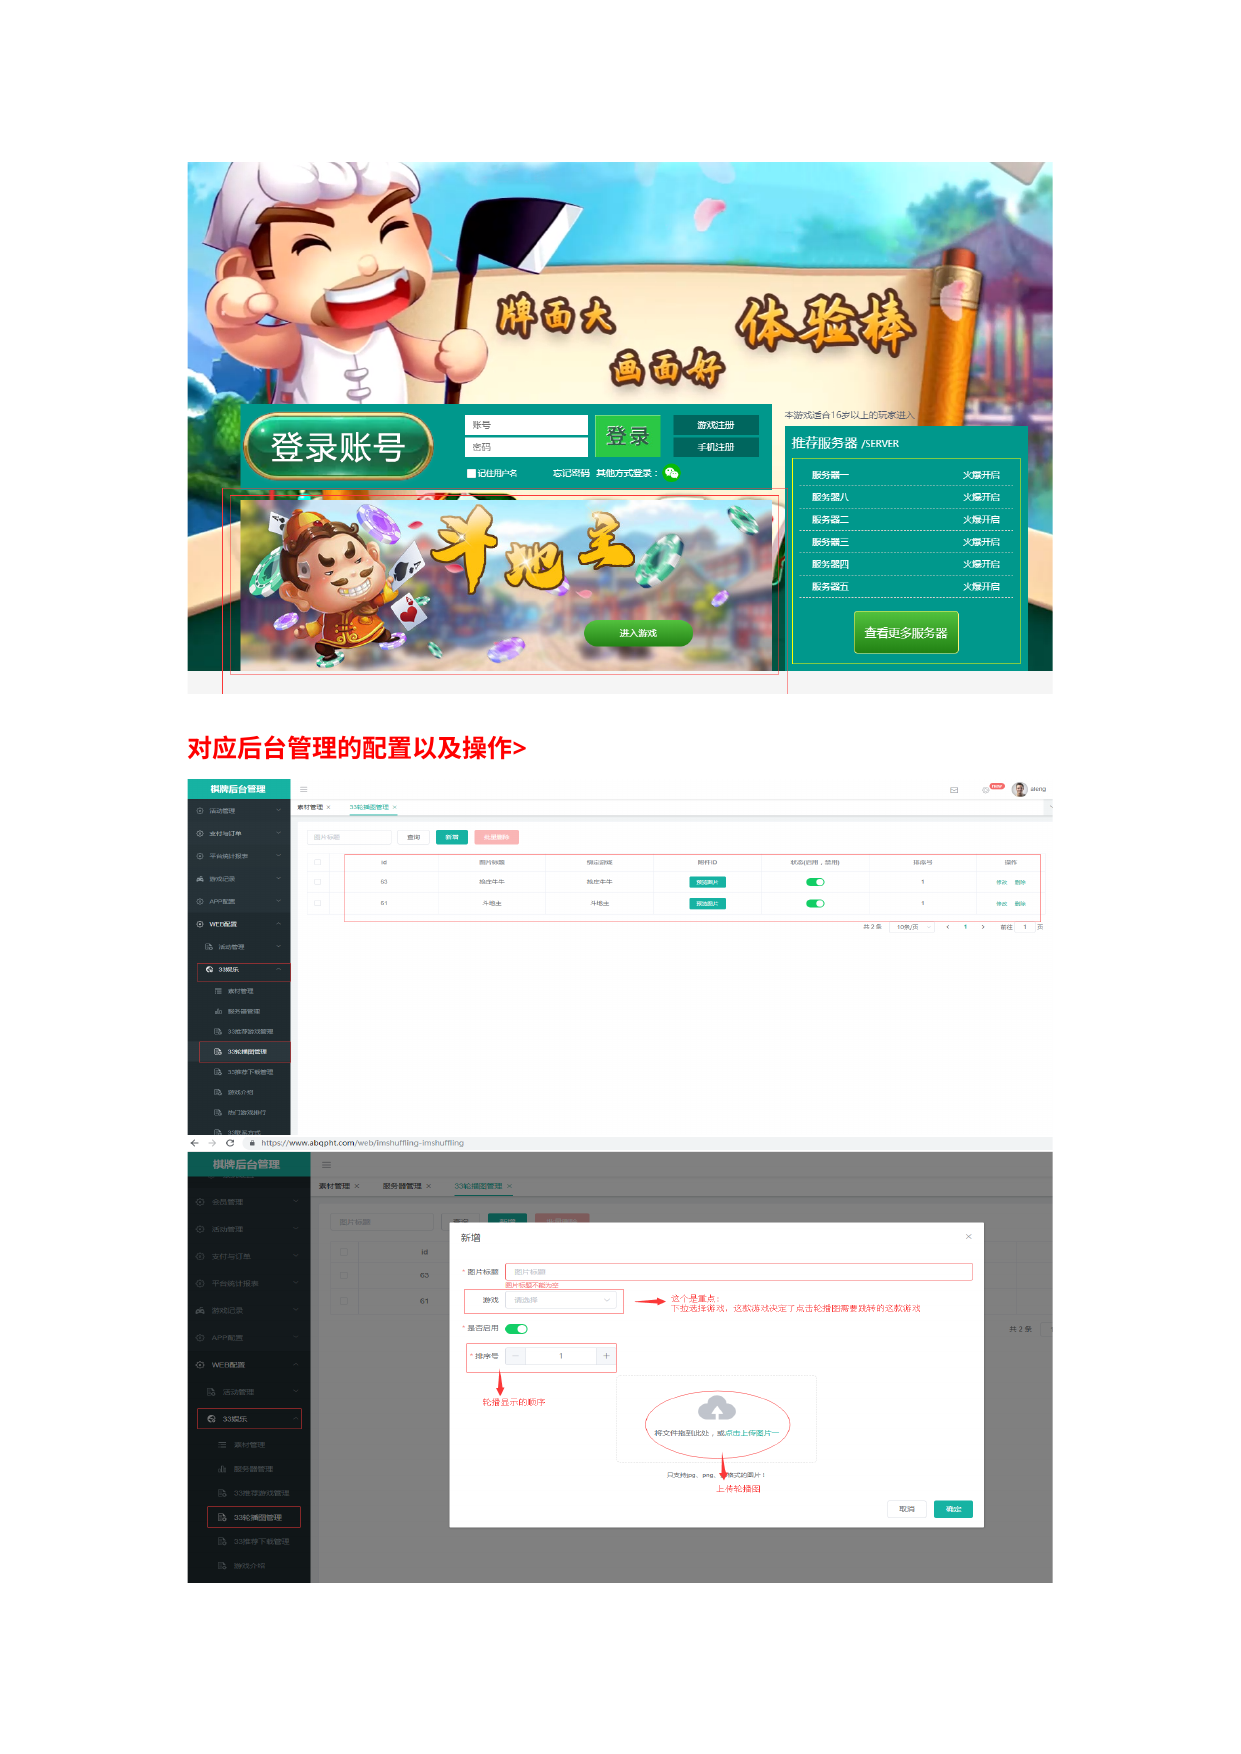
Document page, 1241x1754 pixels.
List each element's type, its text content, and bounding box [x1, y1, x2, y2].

text 对应后台管理的配置以及操作> [187, 714, 1053, 779]
picture [187, 1137, 1053, 1583]
picture [187, 162, 1053, 694]
picture [187, 779, 1053, 1135]
